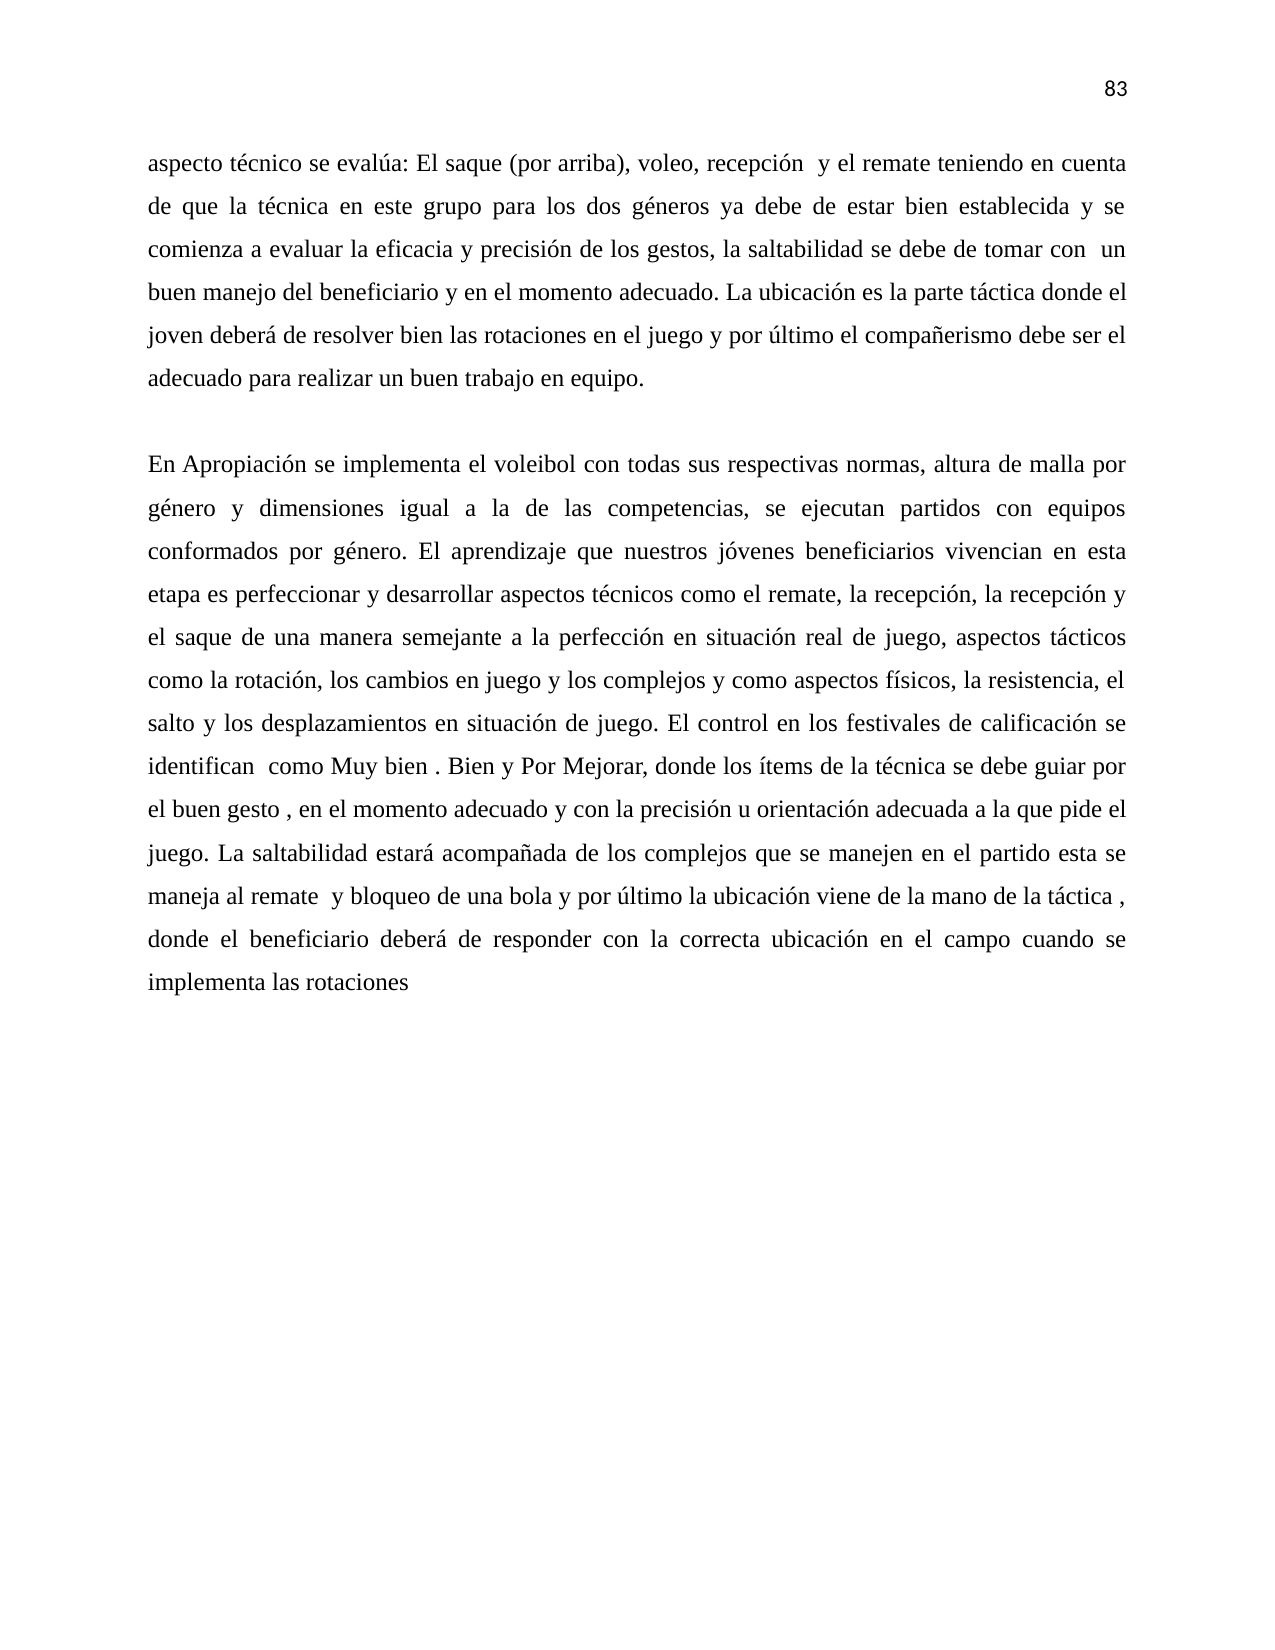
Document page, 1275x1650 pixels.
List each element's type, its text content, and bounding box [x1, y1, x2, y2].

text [148, 148, 1127, 392]
text En Apropiación se implementa el voleibol con todas sus respectivas normas, altura de malla por género y dimensiones igual a la de las competencias, se ejecutan partidos con equipos conformados por género. El aprendizaje que nuestros jóvenes beneficiarios vivencian en esta etapa es perfeccionar y desarrollar aspectos técnicos como el remate, la recepción, la recepción y el saque de una manera semejante a la perfección en situación real de juego, aspectos tácticos como la rotación, los cambios en juego y los complejos y como aspectos físicos, la resistencia, el salto y los desplazamientos en situación de juego. El control en los festivales de calificación se identifican como Muy bien . Bien y Por Mejorar, donde los ítems de la técnica se debe guiar por el buen gesto , en el momento adecuado y con la precisión u orientación adecuada a la que pide el juego. La saltabilidad estará acompañada de los complejos que se manejen en el partido esta se maneja al remate y bloqueo de una bola y por último la ubicación viene de la mano de la táctica , donde el beneficiario deberá de responder con la correcta ubicación en el campo cuando se implementa las rotaciones [148, 449, 1127, 996]
